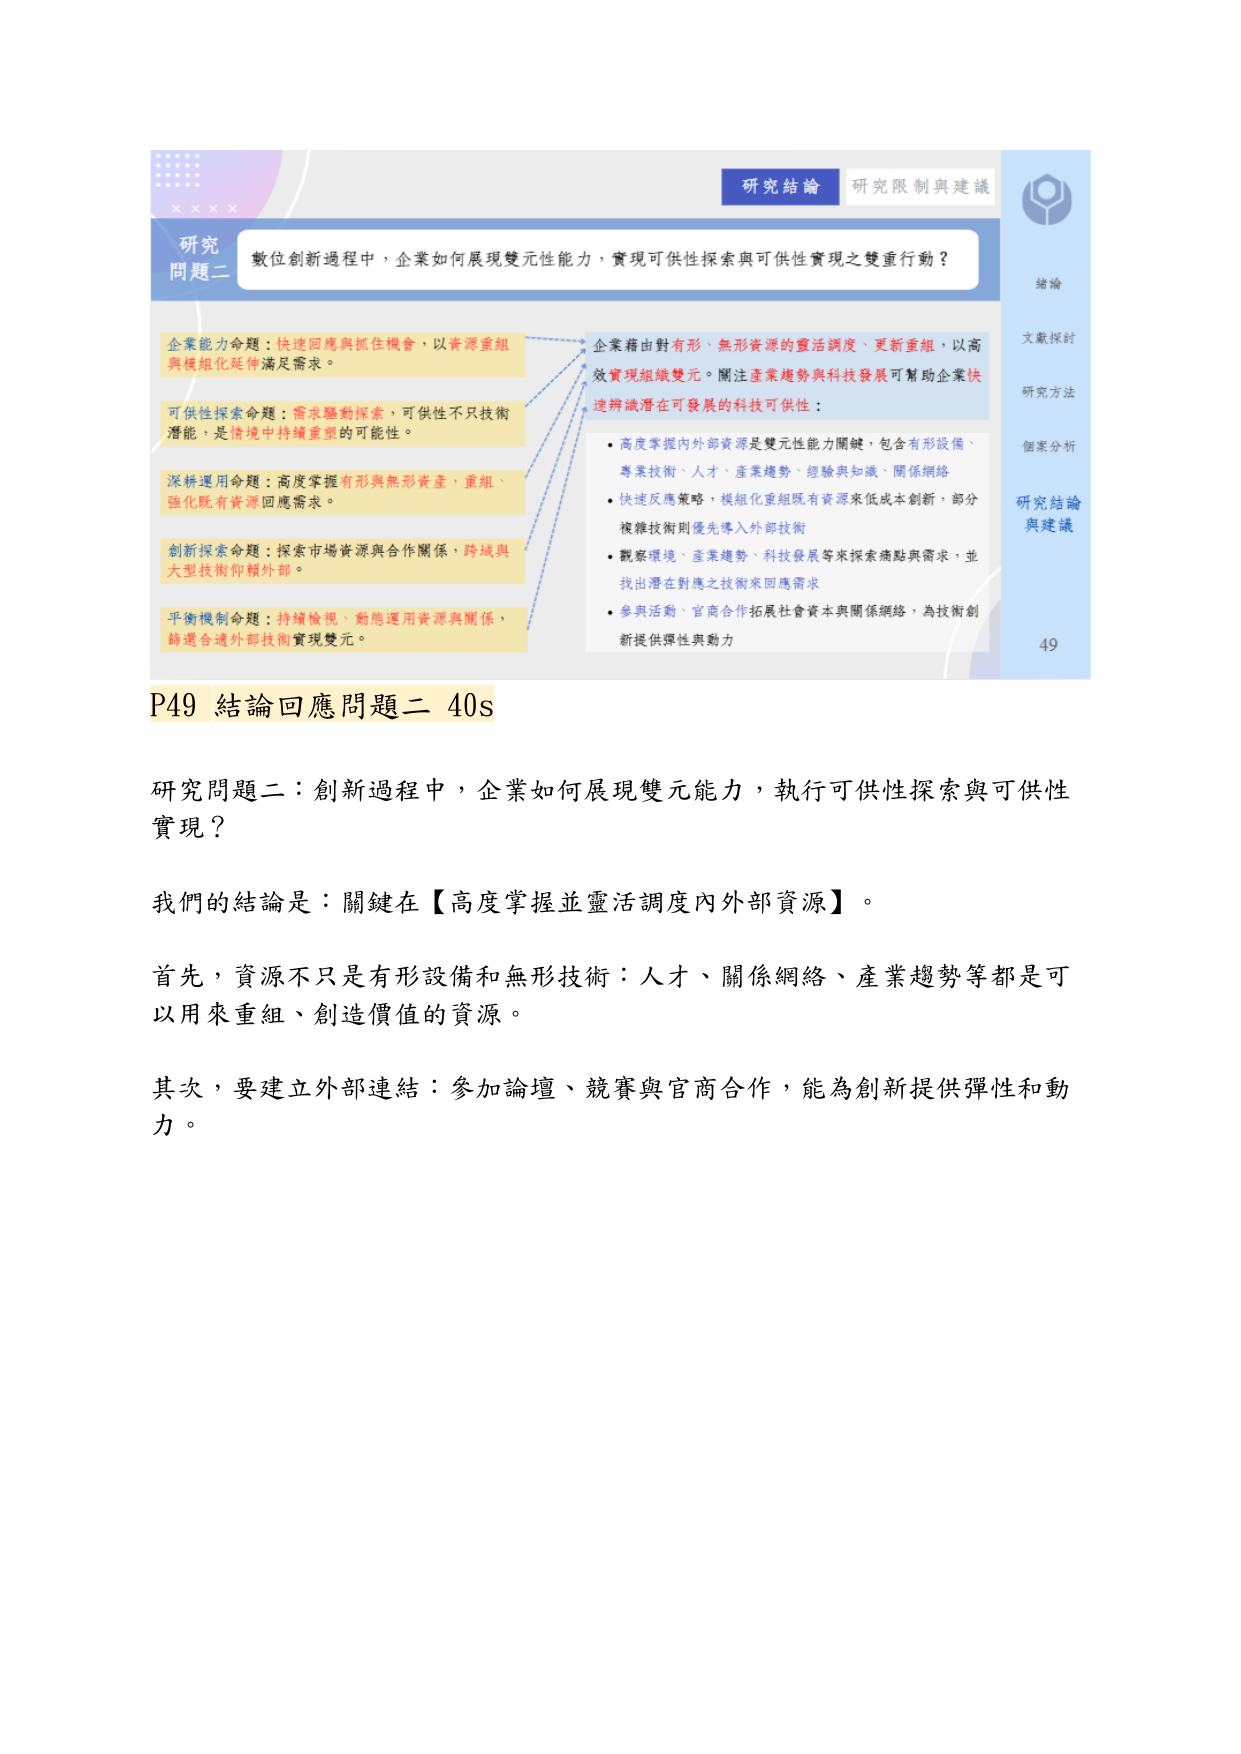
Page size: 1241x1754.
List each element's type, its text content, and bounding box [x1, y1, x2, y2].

picture [150, 150, 1091, 680]
text 其次，要建立外部連結：參加論壇、競賽與官商合作，能為創新提供彈性和動力。 [150, 1069, 1090, 1139]
text 首先，資源不只是有形設備和無形技術：人才、關係網絡、產業趨勢等都是可以用來重組、創造價值的資源。 [150, 958, 1090, 1027]
text 我們的結論是：關鍵在【高度掌握並靈活調度內外部資源】。 [150, 883, 1090, 916]
subtitle P49 結論回應問題二 40s [150, 684, 1090, 722]
text 研究問題二：創新過程中，企業如何展現雙元能力，執行可供性探索與可供性實現？ [150, 771, 1090, 841]
